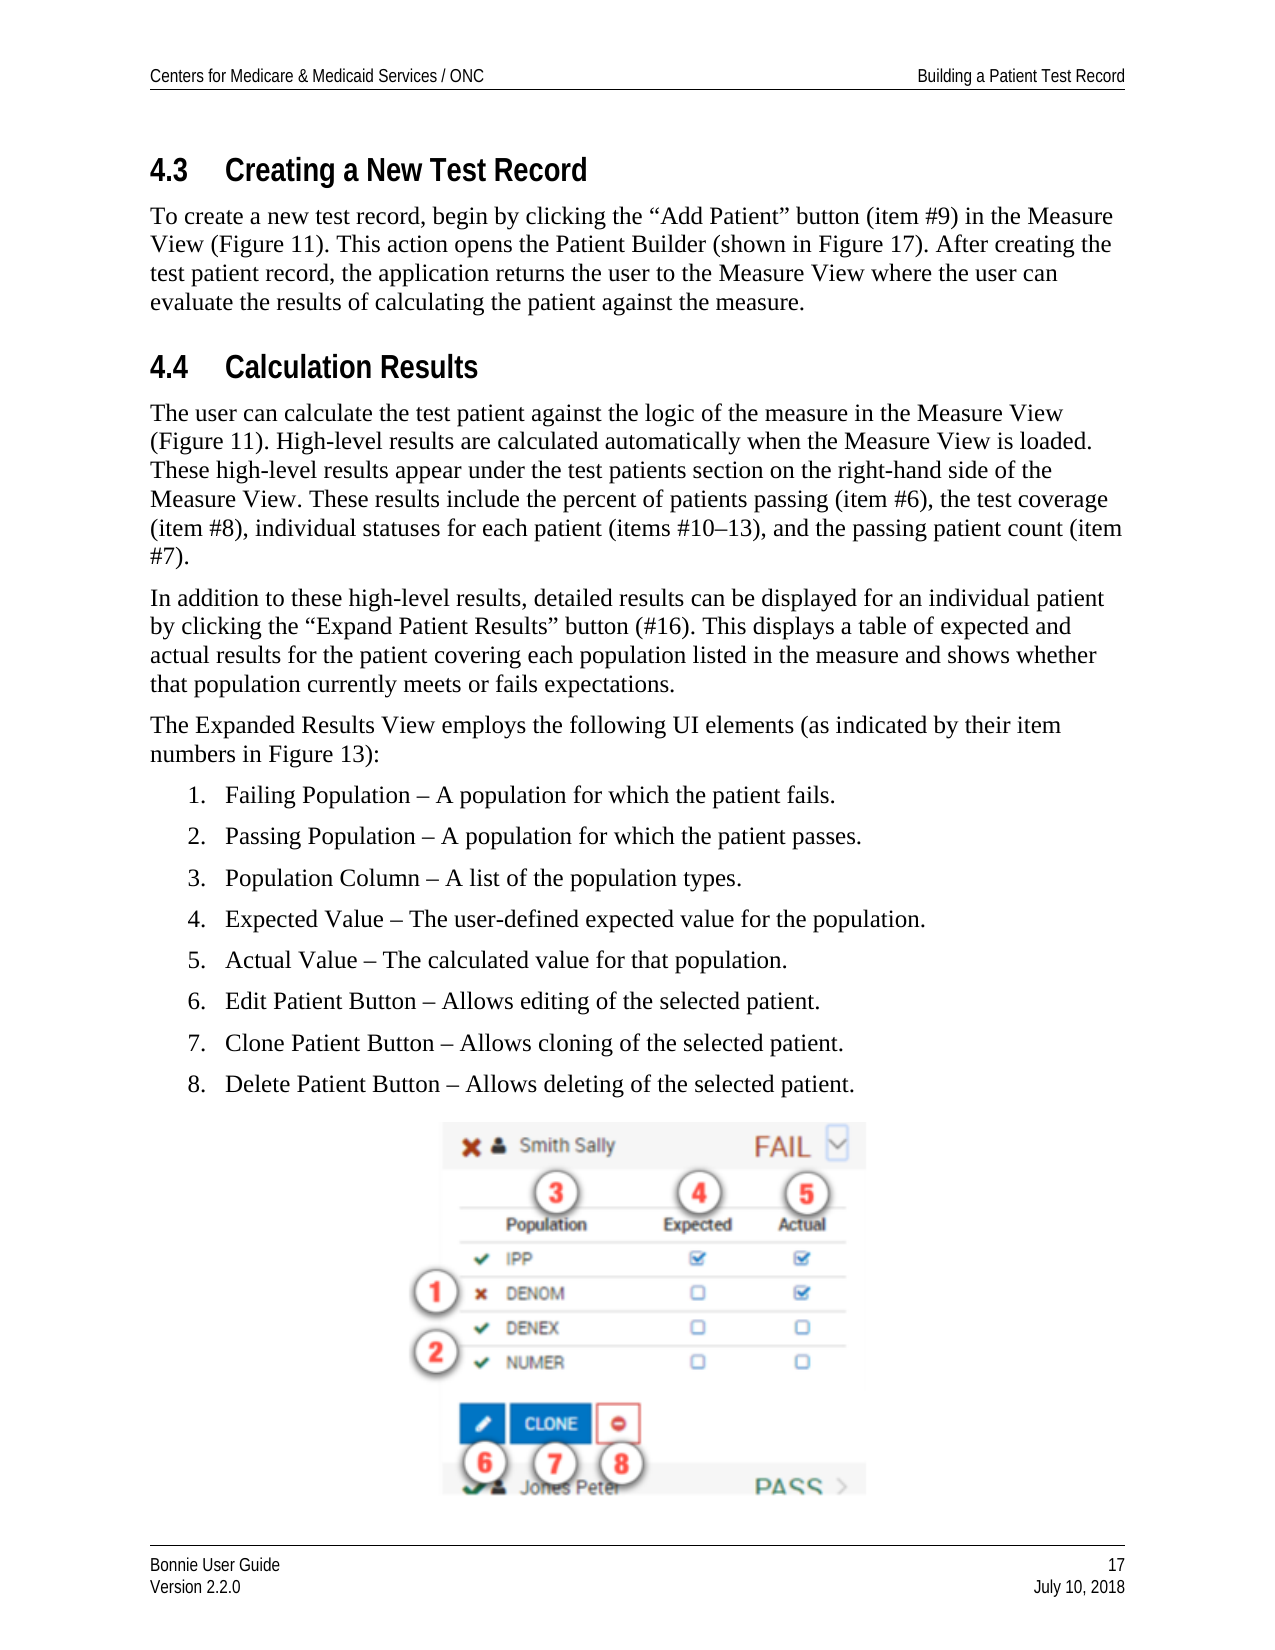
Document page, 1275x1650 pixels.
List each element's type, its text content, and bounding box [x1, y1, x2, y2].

list Expected Value – The user-defined expected value for the population. [187, 904, 1125, 933]
subtitle Creating a New Test Record [150, 150, 1125, 188]
subtitle Calculation Results [150, 347, 1125, 385]
list Delete Patient Button – Allows deleting of the selected patient. [187, 1069, 1125, 1098]
picture [408, 1122, 867, 1497]
list Actual Value – The calculated value for that population. [187, 945, 1125, 974]
list Failing Population – A population for which the patient fails. [187, 780, 1125, 809]
list Clone Patient Button – Allows cloning of the selected patient. [187, 1028, 1125, 1056]
list Passing Population – A population for which the patient passes. [187, 821, 1125, 850]
list Population Column – A list of the population types. [187, 863, 1125, 891]
list Edit Patient Button – Allows editing of the selected patient. [187, 986, 1125, 1015]
text In addition to these high-level results, detailed results can be displayed for an individual patient by clicking the “Expand Patient Results” button (#16). This displays a table of expected and actual results for the patient covering each population listed in the measure and shows whether that population currently meets or fails expectations. [150, 583, 1125, 698]
